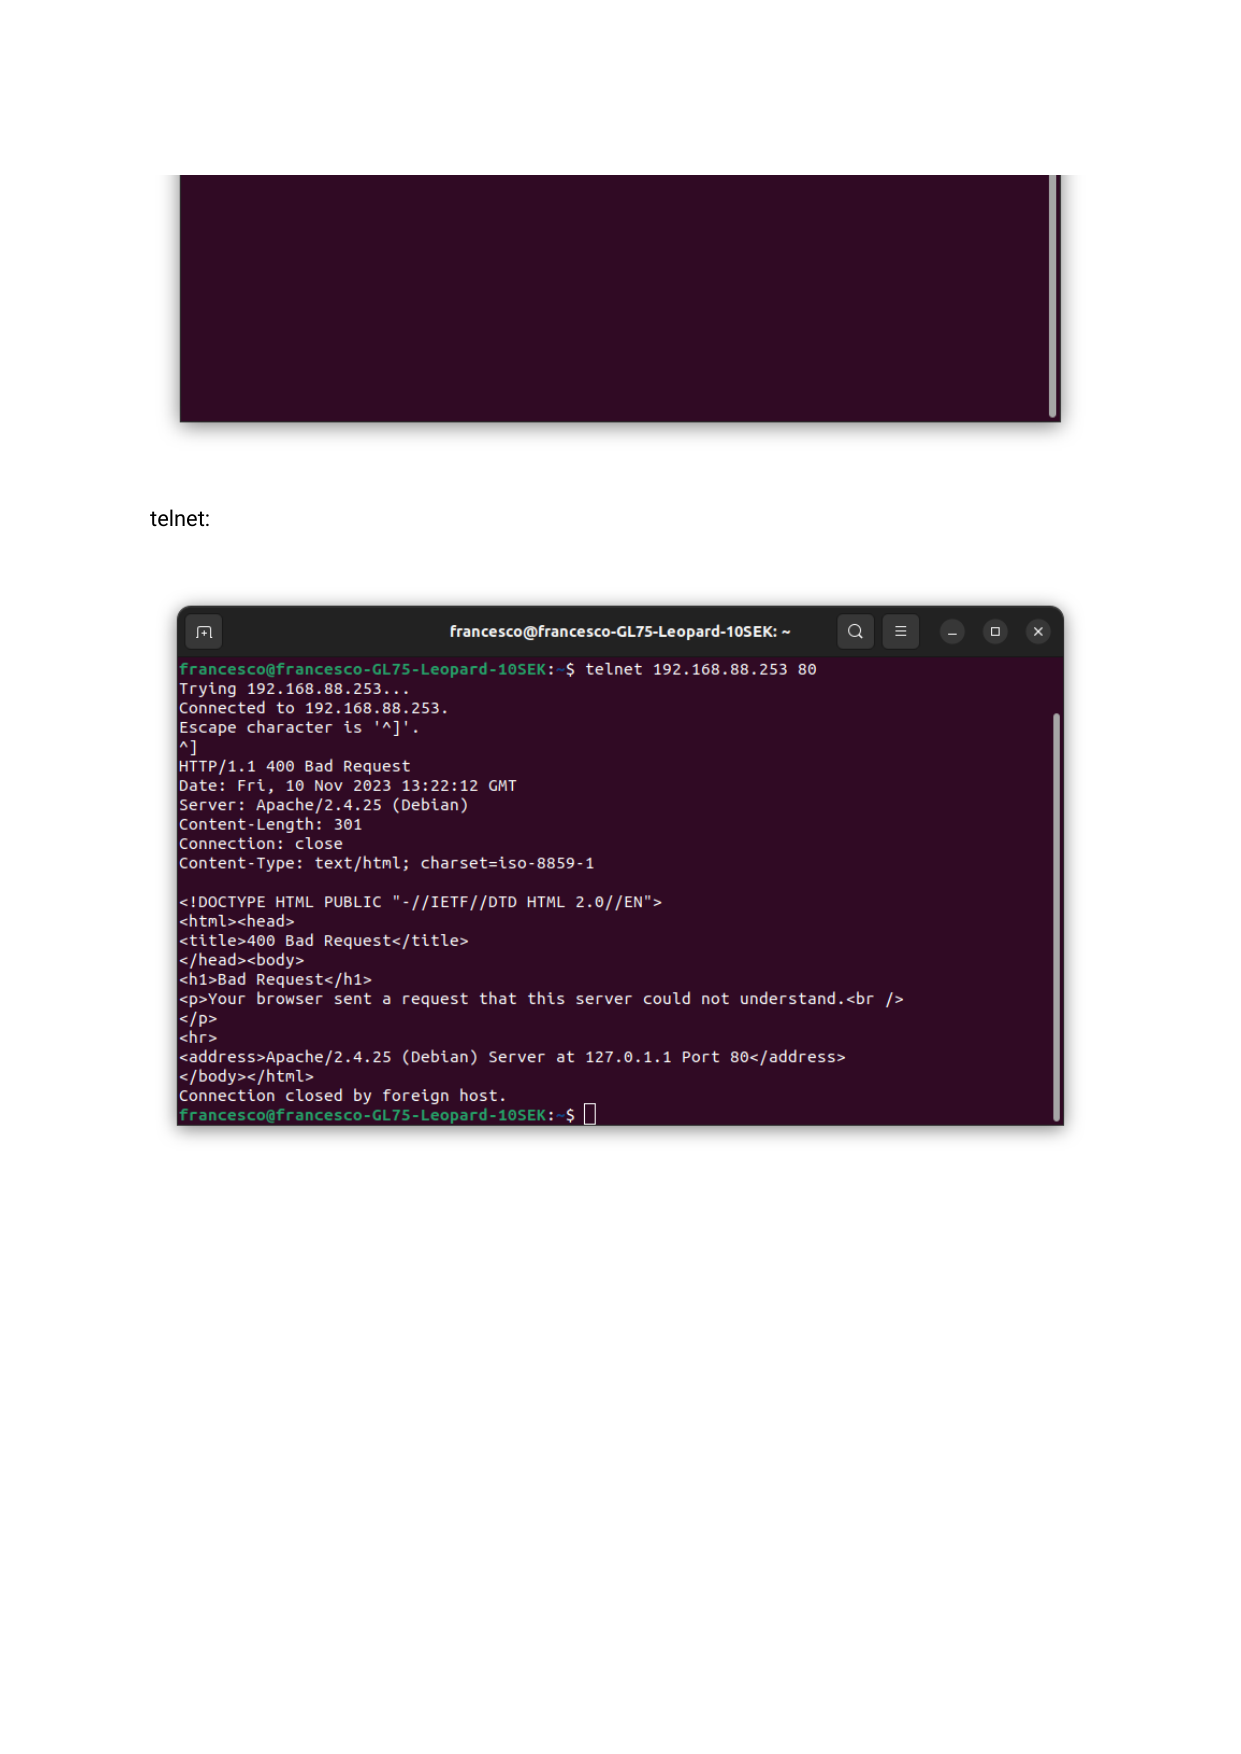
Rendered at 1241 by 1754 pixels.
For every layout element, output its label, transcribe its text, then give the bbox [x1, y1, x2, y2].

picture [150, 175, 1091, 456]
text telnet: [150, 456, 1090, 532]
picture [150, 582, 1091, 1156]
